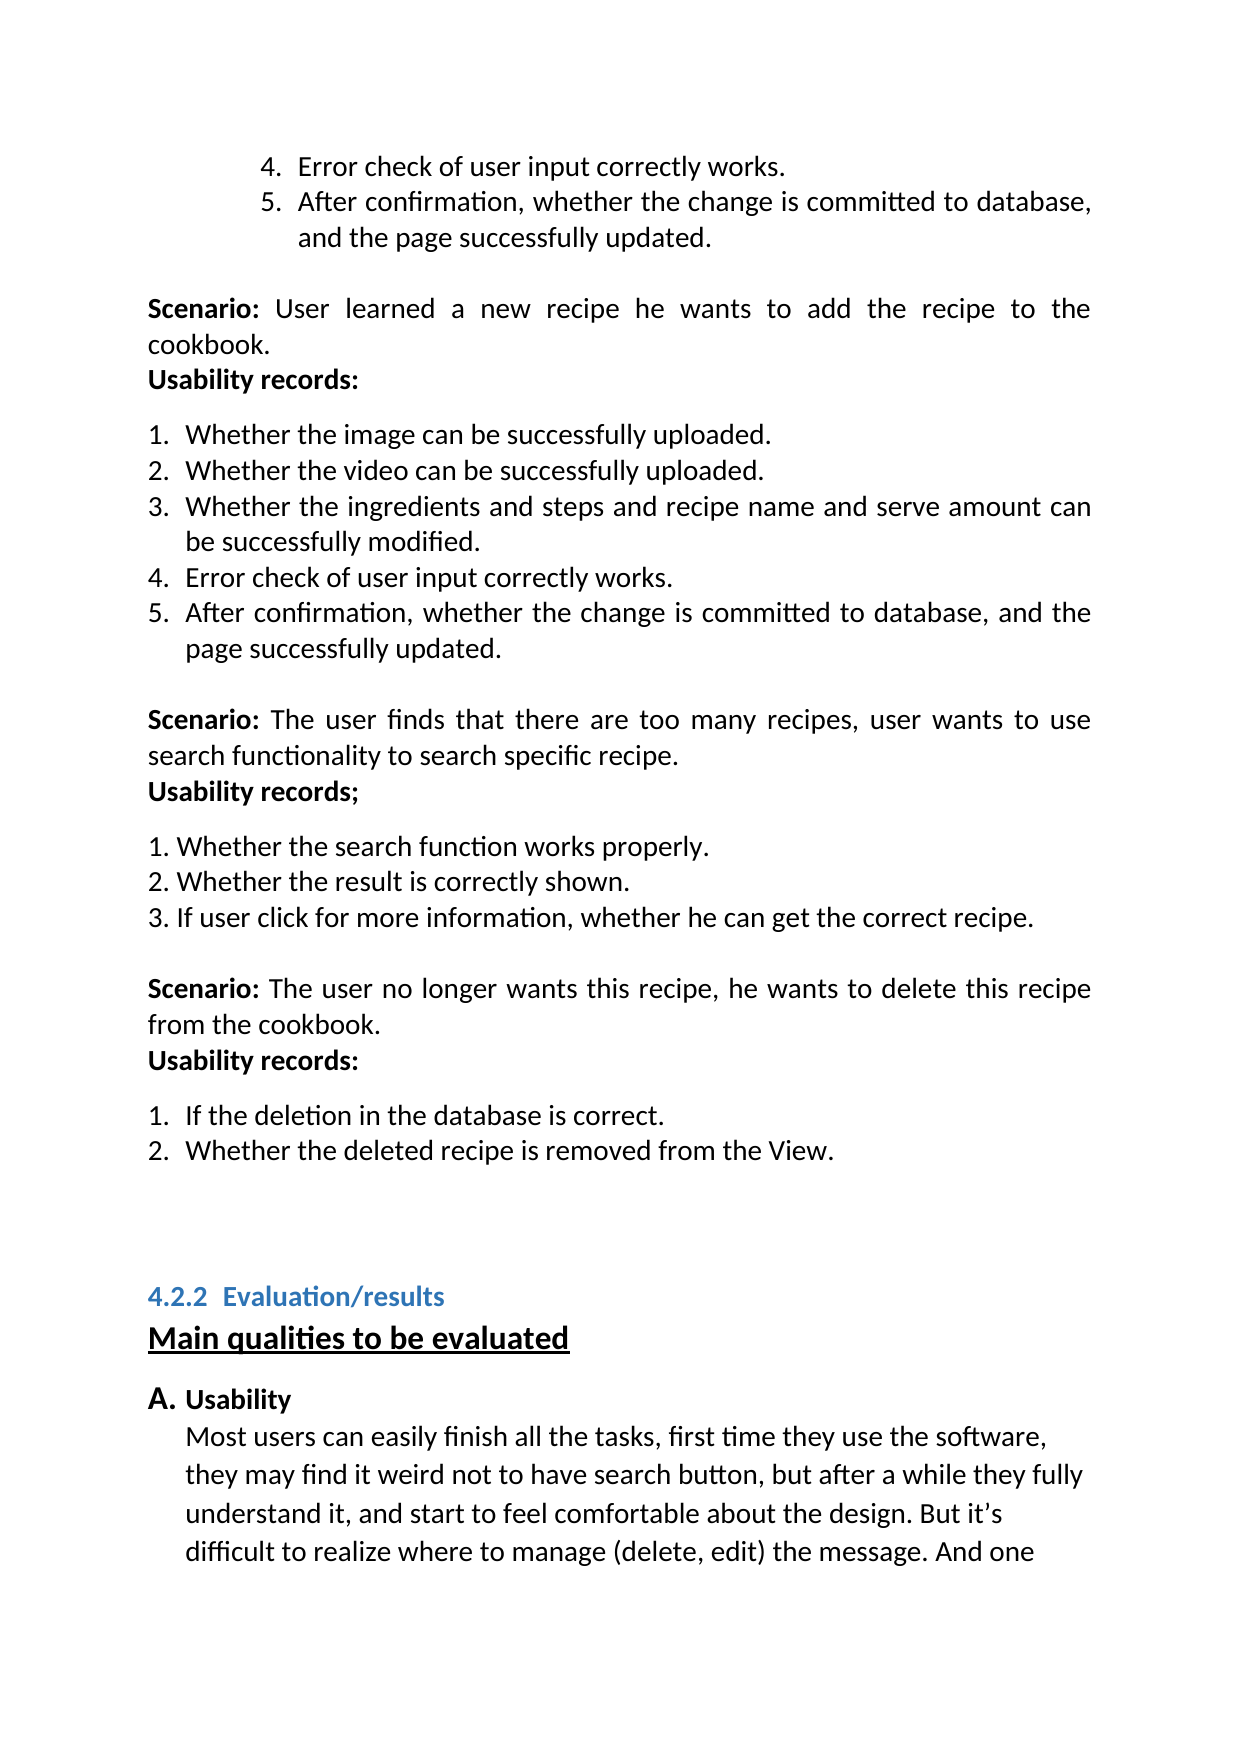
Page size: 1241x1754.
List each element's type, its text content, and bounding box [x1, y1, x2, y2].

text Usability records; [148, 773, 1093, 808]
subtitle Evaluation/results [148, 1278, 1093, 1314]
text Usability records: [148, 361, 1093, 397]
list Usability [148, 1377, 1093, 1418]
list After confirmation, whether the change is committed to database, and the page successfully updated. [260, 183, 1093, 254]
text Usability records: [148, 1042, 1093, 1077]
text 1. Whether the search function works properly. [148, 828, 1093, 863]
text Main qualities to be evaluated [148, 1317, 1093, 1357]
list Error check of user input correctly works. [260, 148, 1093, 183]
list Whether the deleted recipe is removed from the View. [148, 1132, 1093, 1168]
list If the deletion in the database is correct. [148, 1097, 1093, 1132]
text Scenario: The user finds that there are too many recipes, user wants to use search functionality to search specific recipe. [148, 701, 1093, 773]
list Whether the video can be successfully uploaded. [148, 452, 1093, 488]
list Error check of user input correctly works. [148, 559, 1093, 594]
list After confirmation, whether the change is committed to database, and the page successfully updated. [148, 594, 1093, 666]
text 2. Whether the result is correctly shown. [148, 863, 1093, 899]
text Scenario: The user no longer wants this recipe, he wants to delete this recipe from the cookbook. [148, 970, 1093, 1042]
text Scenario: User learned a new recipe he wants to add the recipe to the cookbook. [148, 290, 1093, 361]
list Whether the ingredients and steps and recipe name and serve amount can be successfully modified. [148, 488, 1093, 559]
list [185, 1418, 1093, 1569]
text 3. If user click for more information, whether he can get the correct recipe. [148, 899, 1093, 935]
list Whether the image can be successfully uploaded. [148, 416, 1093, 452]
